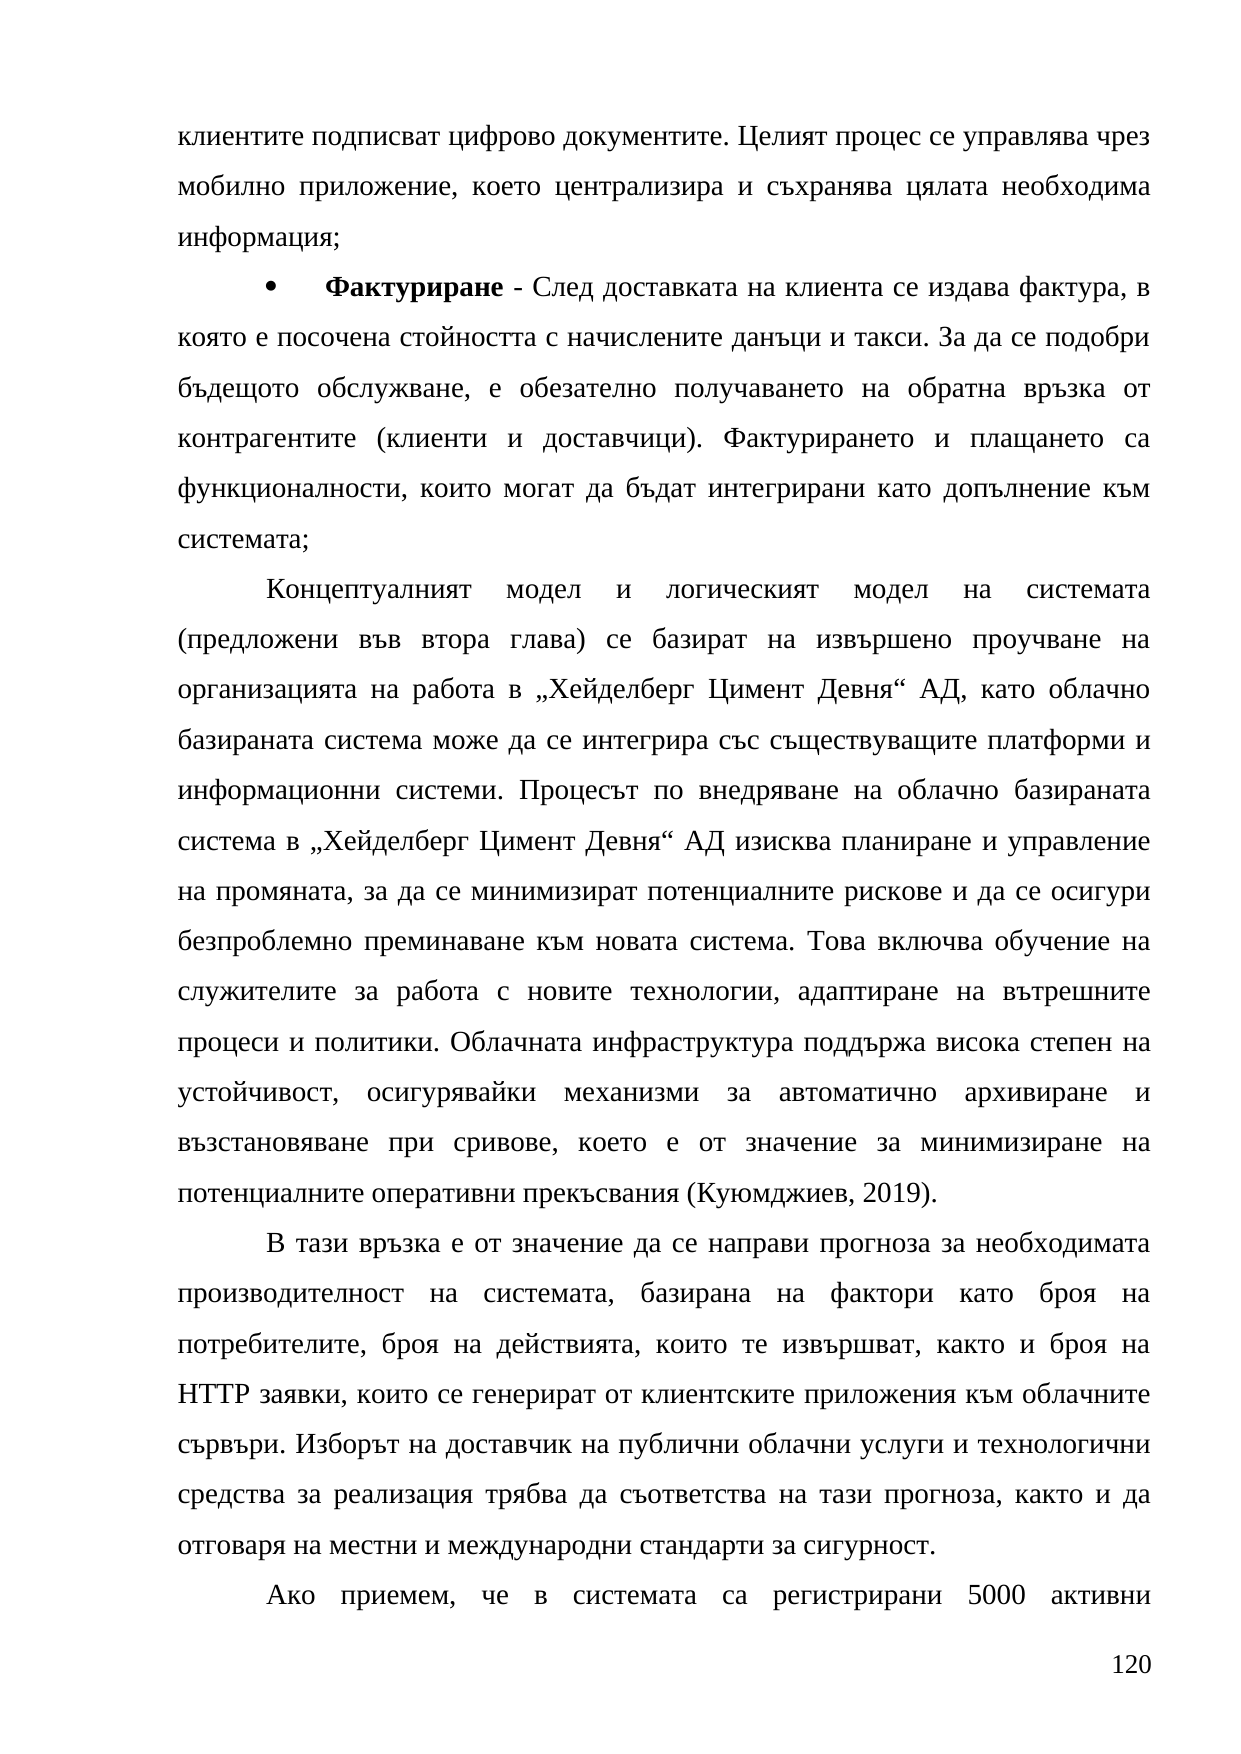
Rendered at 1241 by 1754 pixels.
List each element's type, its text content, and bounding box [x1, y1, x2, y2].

text В тази връзка е от значение да се направи прогноза за необходимата производителност на системата, базирана на фактори като броя на потребителите, броя на действията, които те извършват, както и броя на HTTP заявки, които се генерират от клиентските приложения към облачните сървъри. Изборът на доставчик на публични облачни услуги и технологични средства за реализация трябва да съответства на тази прогноза, както и да отговаря на местни и международни стандарти за сигурност. [177, 1225, 1152, 1561]
text Концептуалният модел и логическият модел на системата (предложени във втора глава) се базират на извършено проучване на организацията на работа в „Хейделберг Цимент Девня“ АД, като облачно базираната система може да се интегрира със съществуващите платформи и информационни системи. Процесът по внедряване на облачно базираната система в „Хейделберг Цимент Девня“ АД изисква планиране и управление на промяната, за да се минимизират потенциалните рискове и да се осигури безпроблемно преминаване към новата система. Това включва обучение на служителите за работа с новите технологии, адаптиране на вътрешните процеси и политики. Облачната инфраструктура поддържа висока степен на устойчивост, осигурявайки механизми за автоматично архивиране и възстановяване при сривове, което е от значение за минимизиране на потенциалните оперативни прекъсвания (Куюмджиев, 2019). [177, 571, 1152, 1208]
text Фактуриране - След доставката на клиента се издава фактура, в която е посочена стойността с начислените данъци и такси. За да се подобри бъдещото обслужване, е обезателно получаването на обратна връзка от контрагентите (клиенти и доставчици). Фактурирането и плащането са функционалности, които могат да бъдат интегрирани като допълнение към системата; [177, 269, 1152, 554]
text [177, 1577, 1152, 1611]
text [177, 118, 1152, 252]
